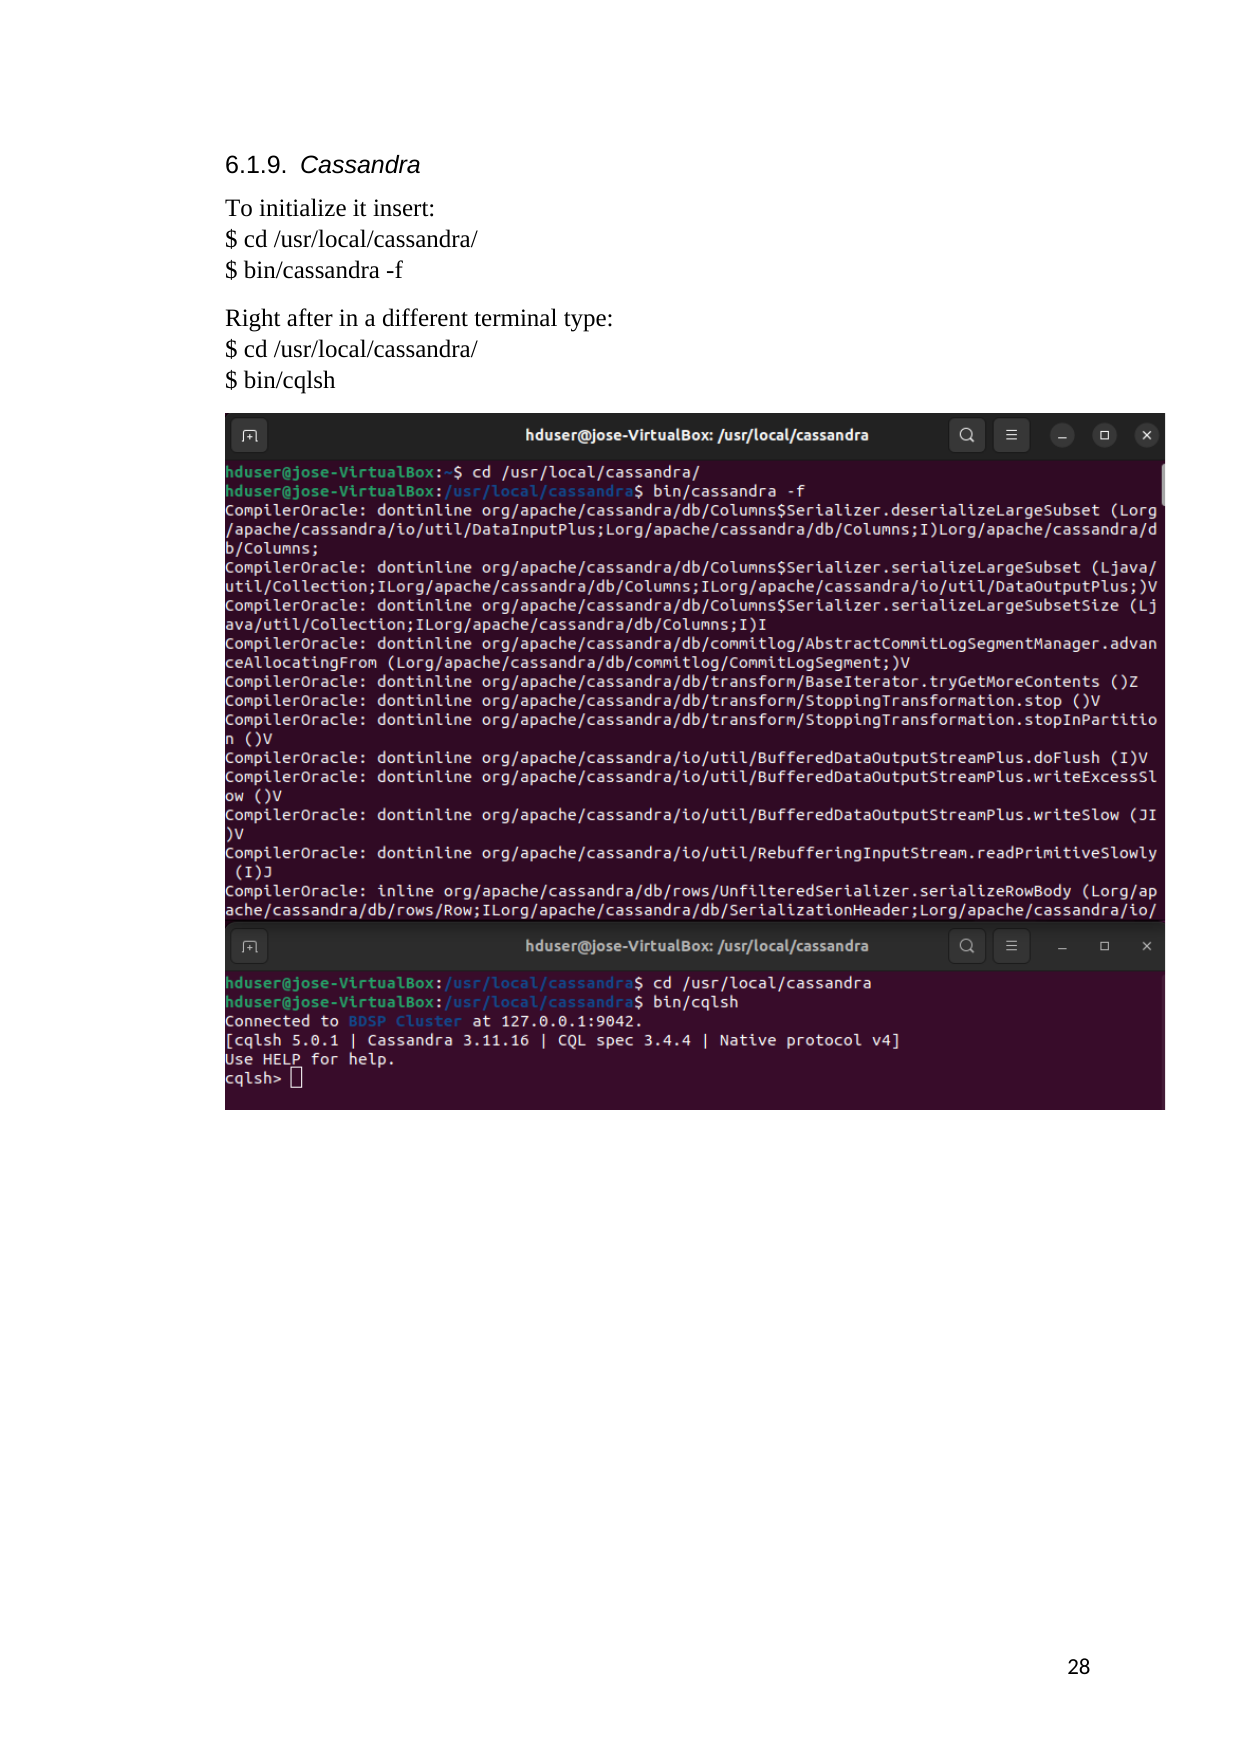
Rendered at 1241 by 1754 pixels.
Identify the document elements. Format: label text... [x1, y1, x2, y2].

subtitle Cassandra [225, 150, 1090, 179]
text Right after in a different terminal type: $ cd /usr/local/cassandra/ $ bin/cqlsh [225, 303, 1090, 394]
text To initialize it insert: $ cd /usr/local/cassandra/ $ bin/cassandra -f [225, 193, 1090, 284]
picture [225, 413, 1166, 1110]
